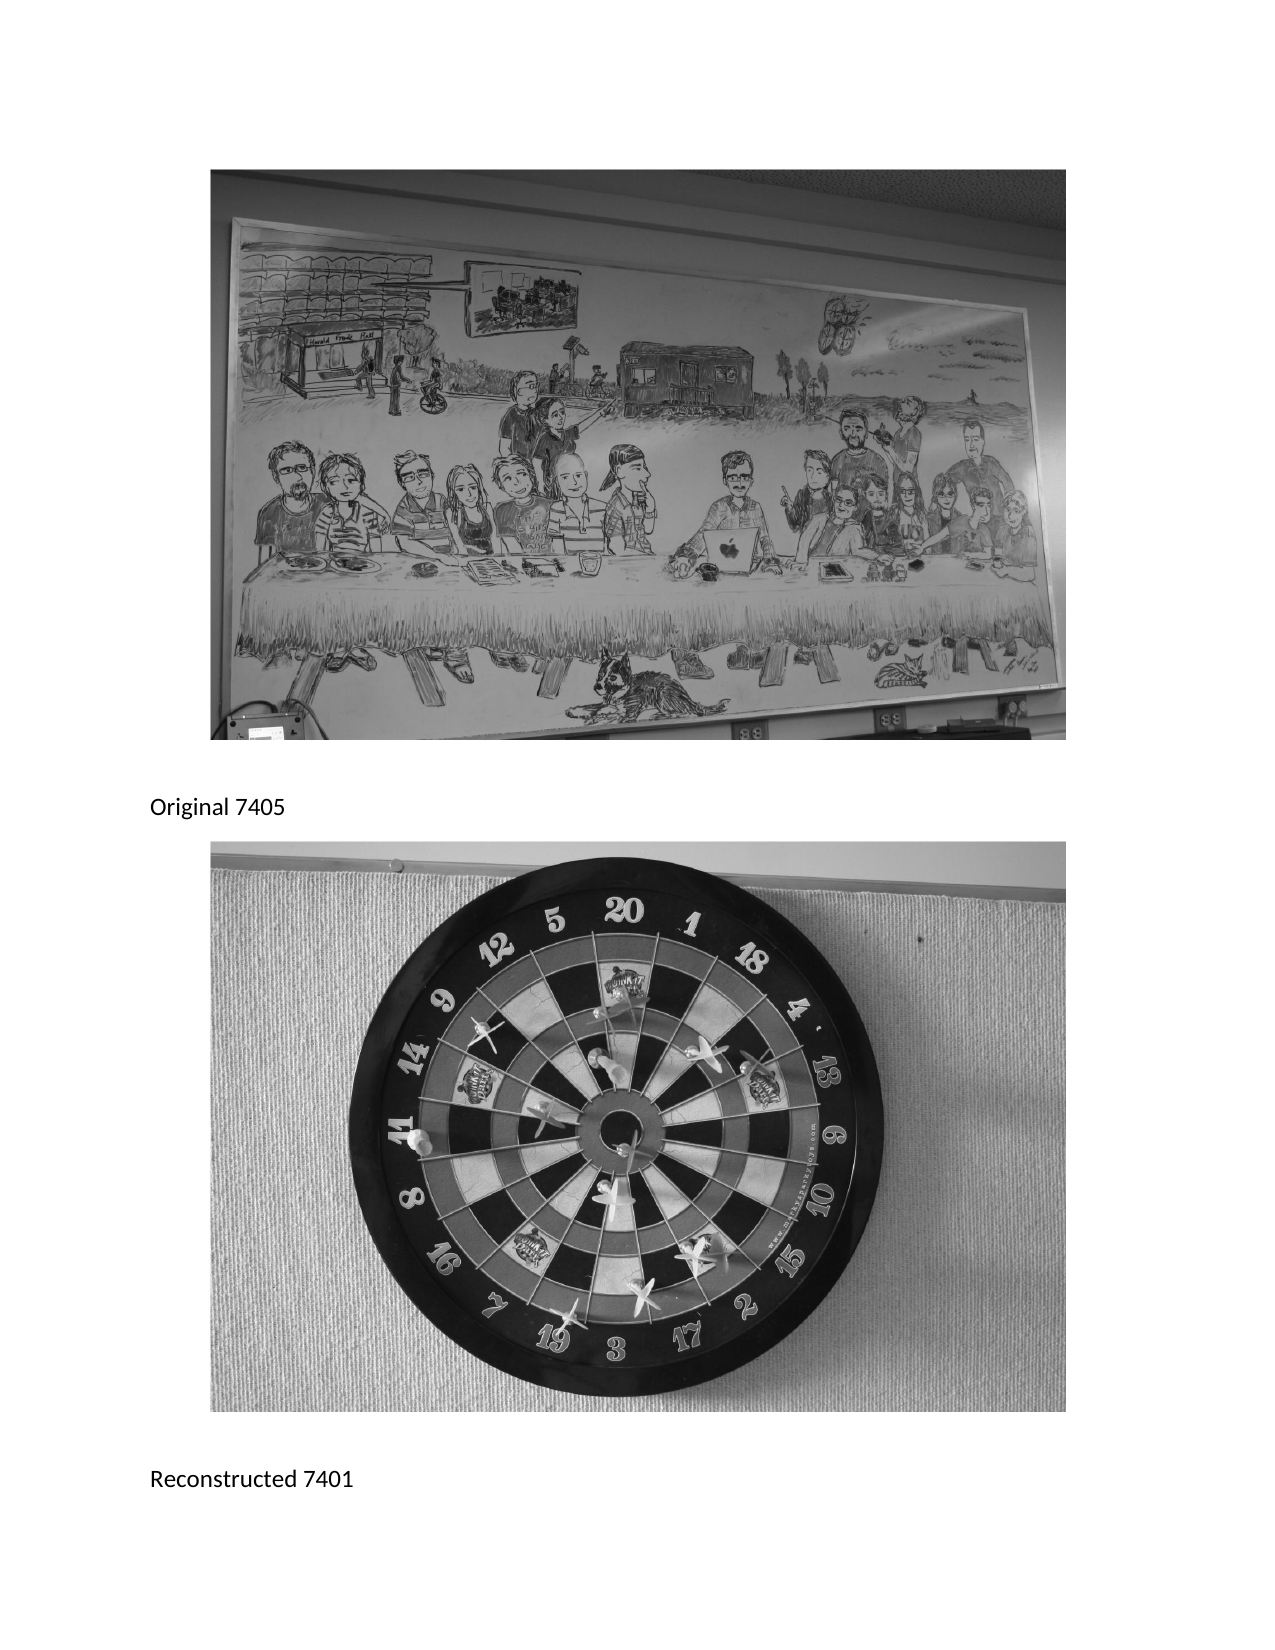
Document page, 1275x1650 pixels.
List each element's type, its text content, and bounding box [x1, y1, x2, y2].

text Original 7405 [150, 792, 1125, 822]
picture [150, 150, 1125, 792]
picture [150, 822, 1125, 1464]
text Reconstructed 7401 [150, 1464, 1125, 1494]
